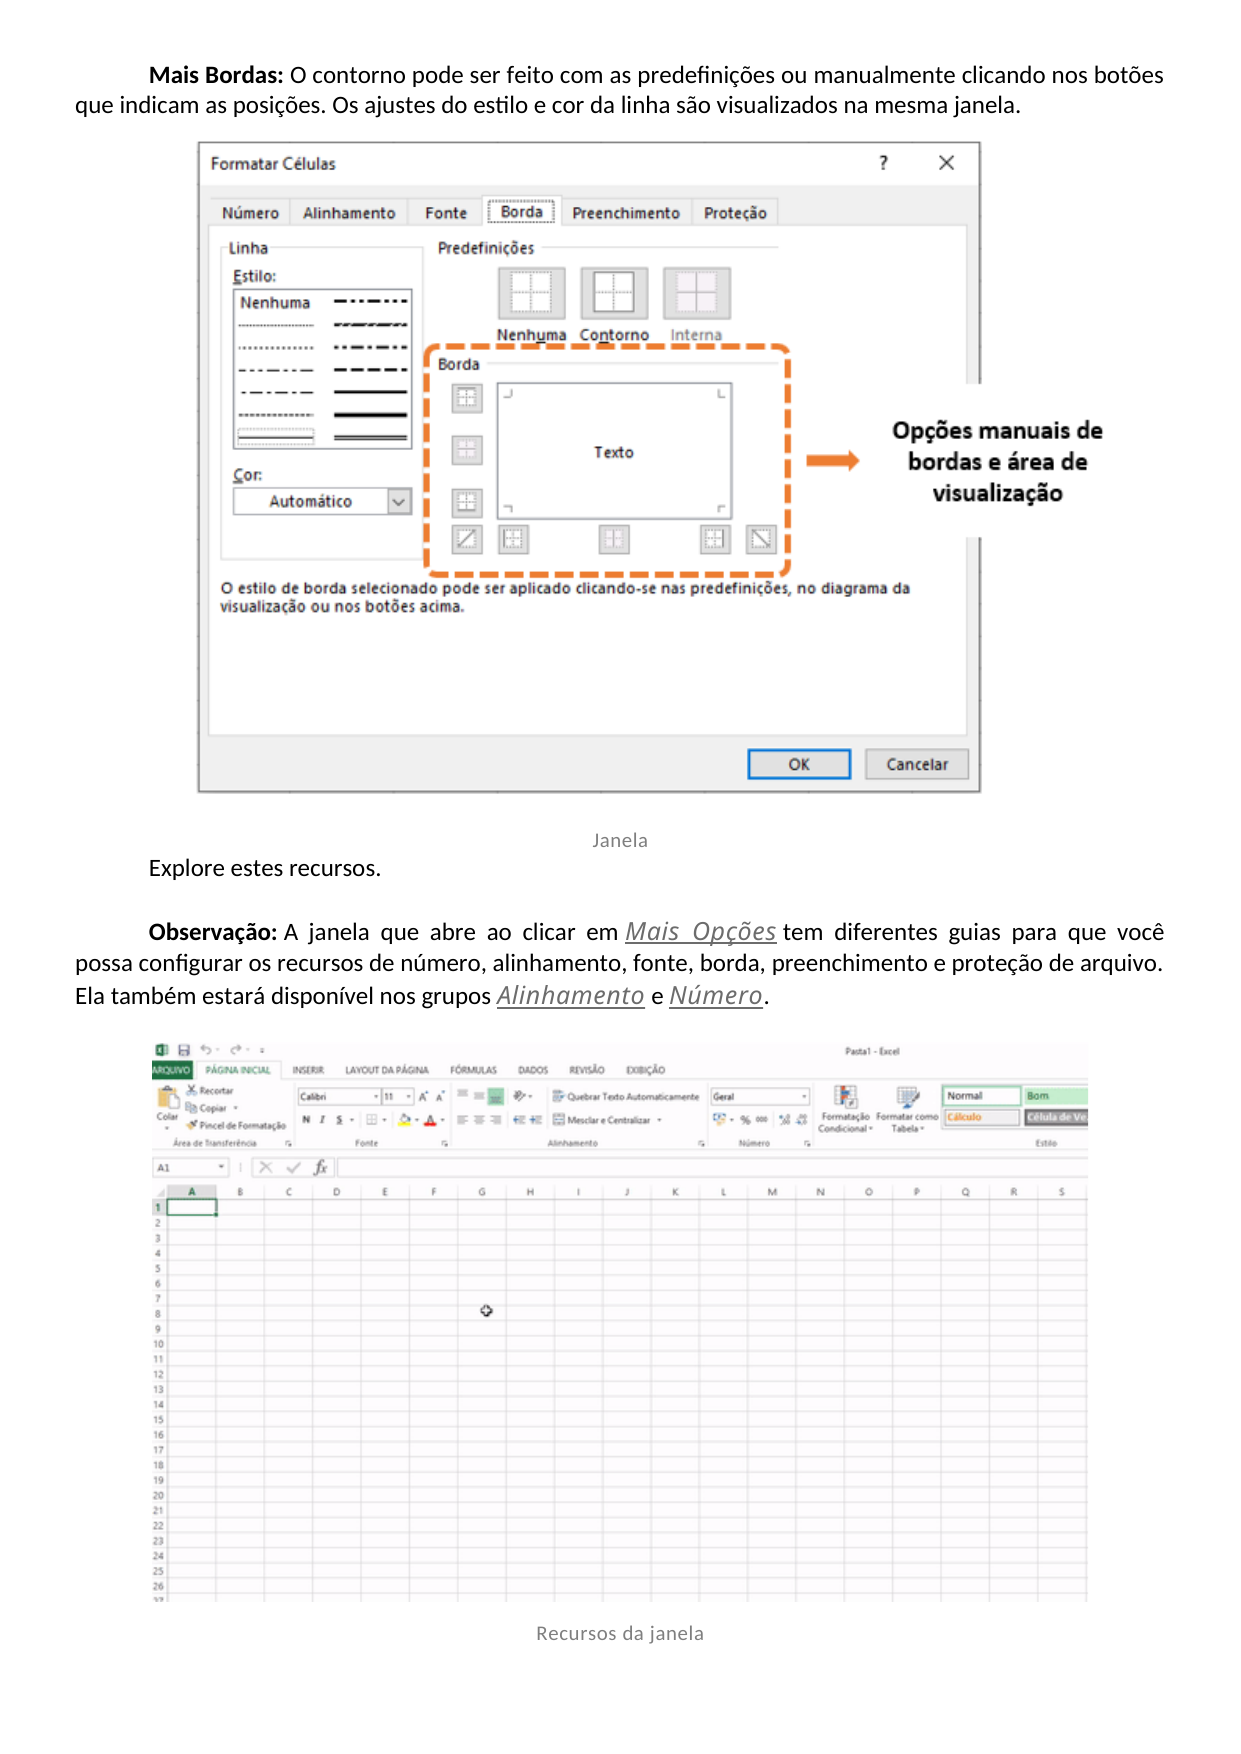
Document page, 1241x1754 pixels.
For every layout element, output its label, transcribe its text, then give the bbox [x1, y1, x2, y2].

text Mais Bordas: O contorno pode ser feito com as predefinições ou manualmente clicando nos botões que indicam as posições. Os ajustes do estilo e cor da linha são visualizados na mesma janela. [75, 59, 1165, 120]
text Recursos da janela [75, 1620, 1165, 1645]
picture [112, 120, 1129, 808]
picture [152, 1042, 1089, 1602]
text Explore estes recursos. [75, 852, 1165, 883]
text Janela [75, 827, 1165, 852]
text Observação: A janela que abre ao clicar em Mais Opções tem diferentes guias para que você possa configurar os recursos de número, alinhamento, fonte, borda, preenchimento e proteção de arquivo. Ela também estará disponível nos grupos Alinhamento e Número. [75, 913, 1165, 1012]
